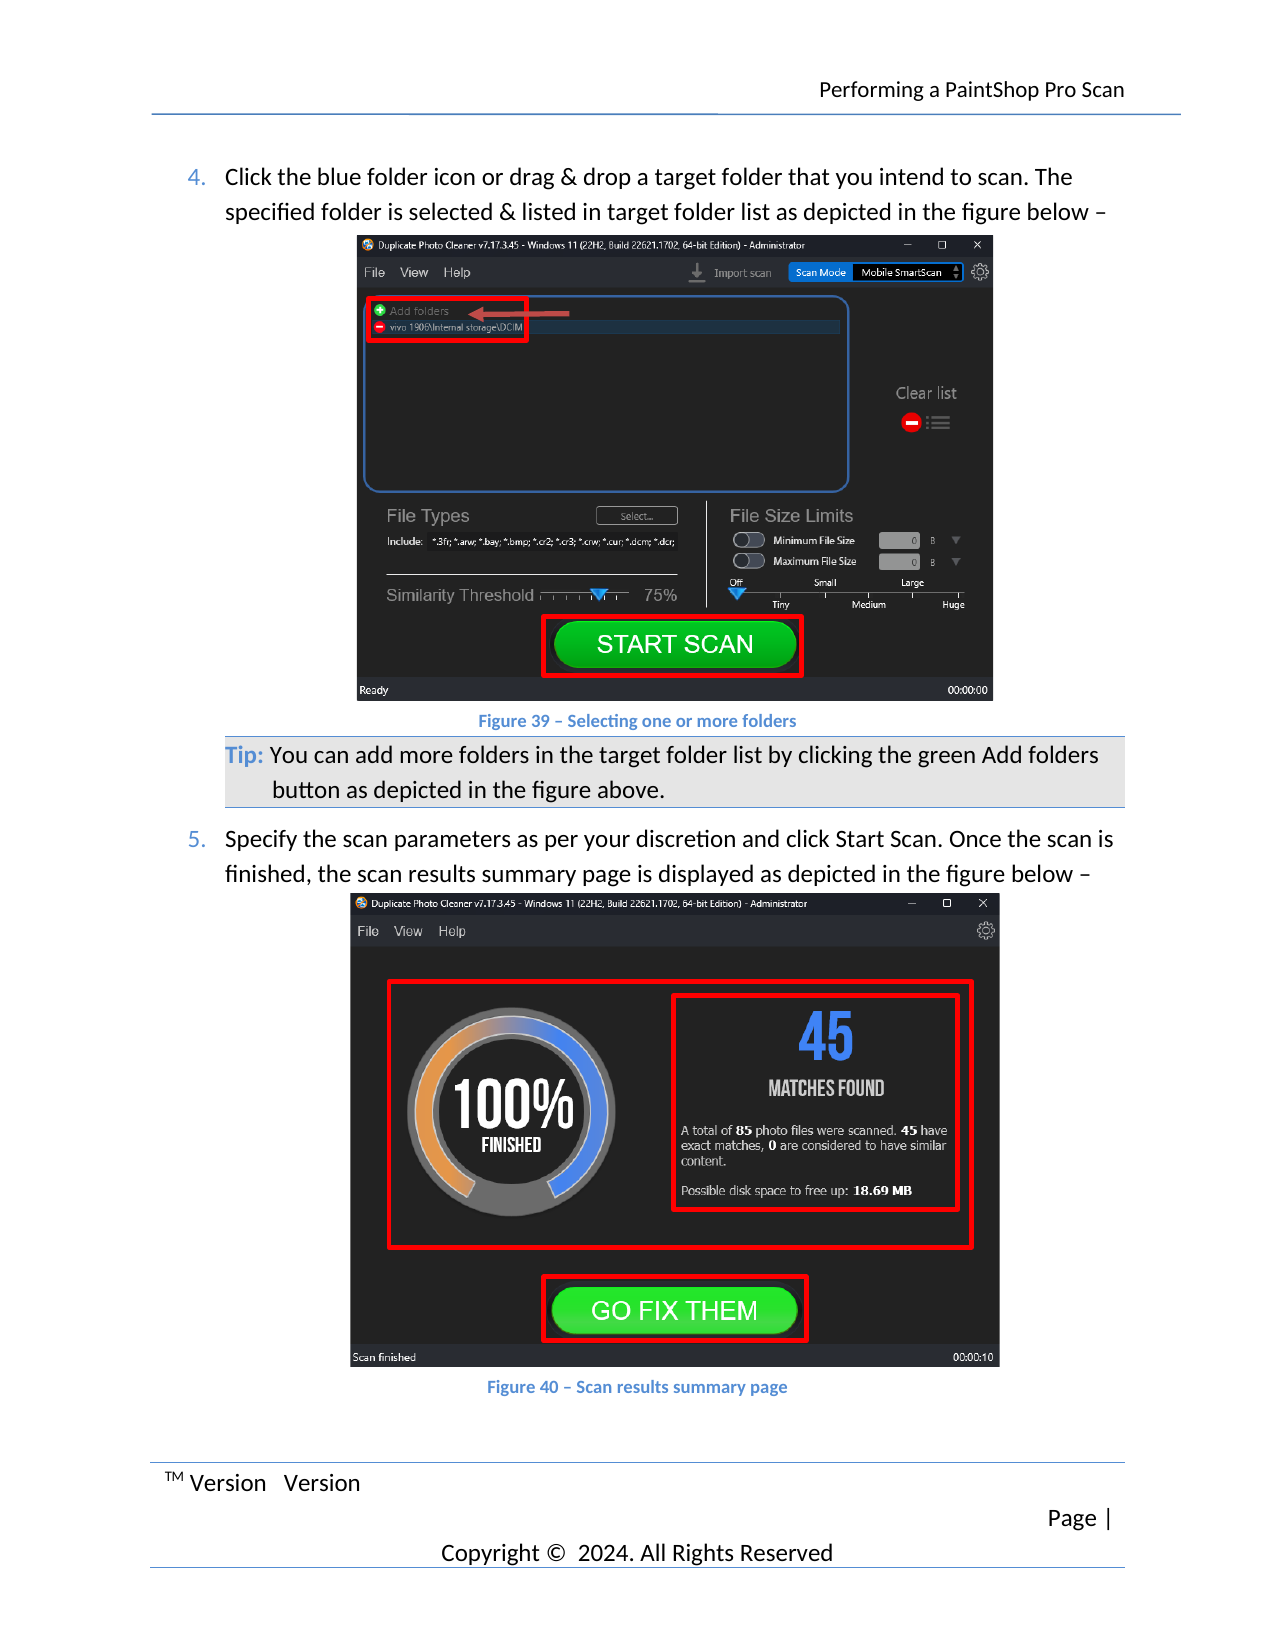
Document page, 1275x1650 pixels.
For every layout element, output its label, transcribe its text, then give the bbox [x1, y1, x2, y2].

text Figure 39 – Selecting one or more folders [150, 709, 1125, 732]
picture [356, 235, 994, 701]
text Tip: You can add more folders in the target folder list by clicking the green Add folders button as depicted in the figure above. [225, 737, 1125, 807]
list Click the blue folder icon or drag & drop a target folder that you intend to scan. The specified folder is selected & listed in target folder list as depicted in the figure below – [187, 161, 1125, 227]
text Figure 40 – Scan results summary page [150, 1375, 1125, 1398]
picture [350, 893, 1000, 1367]
list Specify the scan parameters as per your discretion and click Start Scan. Once the scan is finished, the scan results summary page is displayed as depicted in the figure below – [187, 823, 1125, 889]
